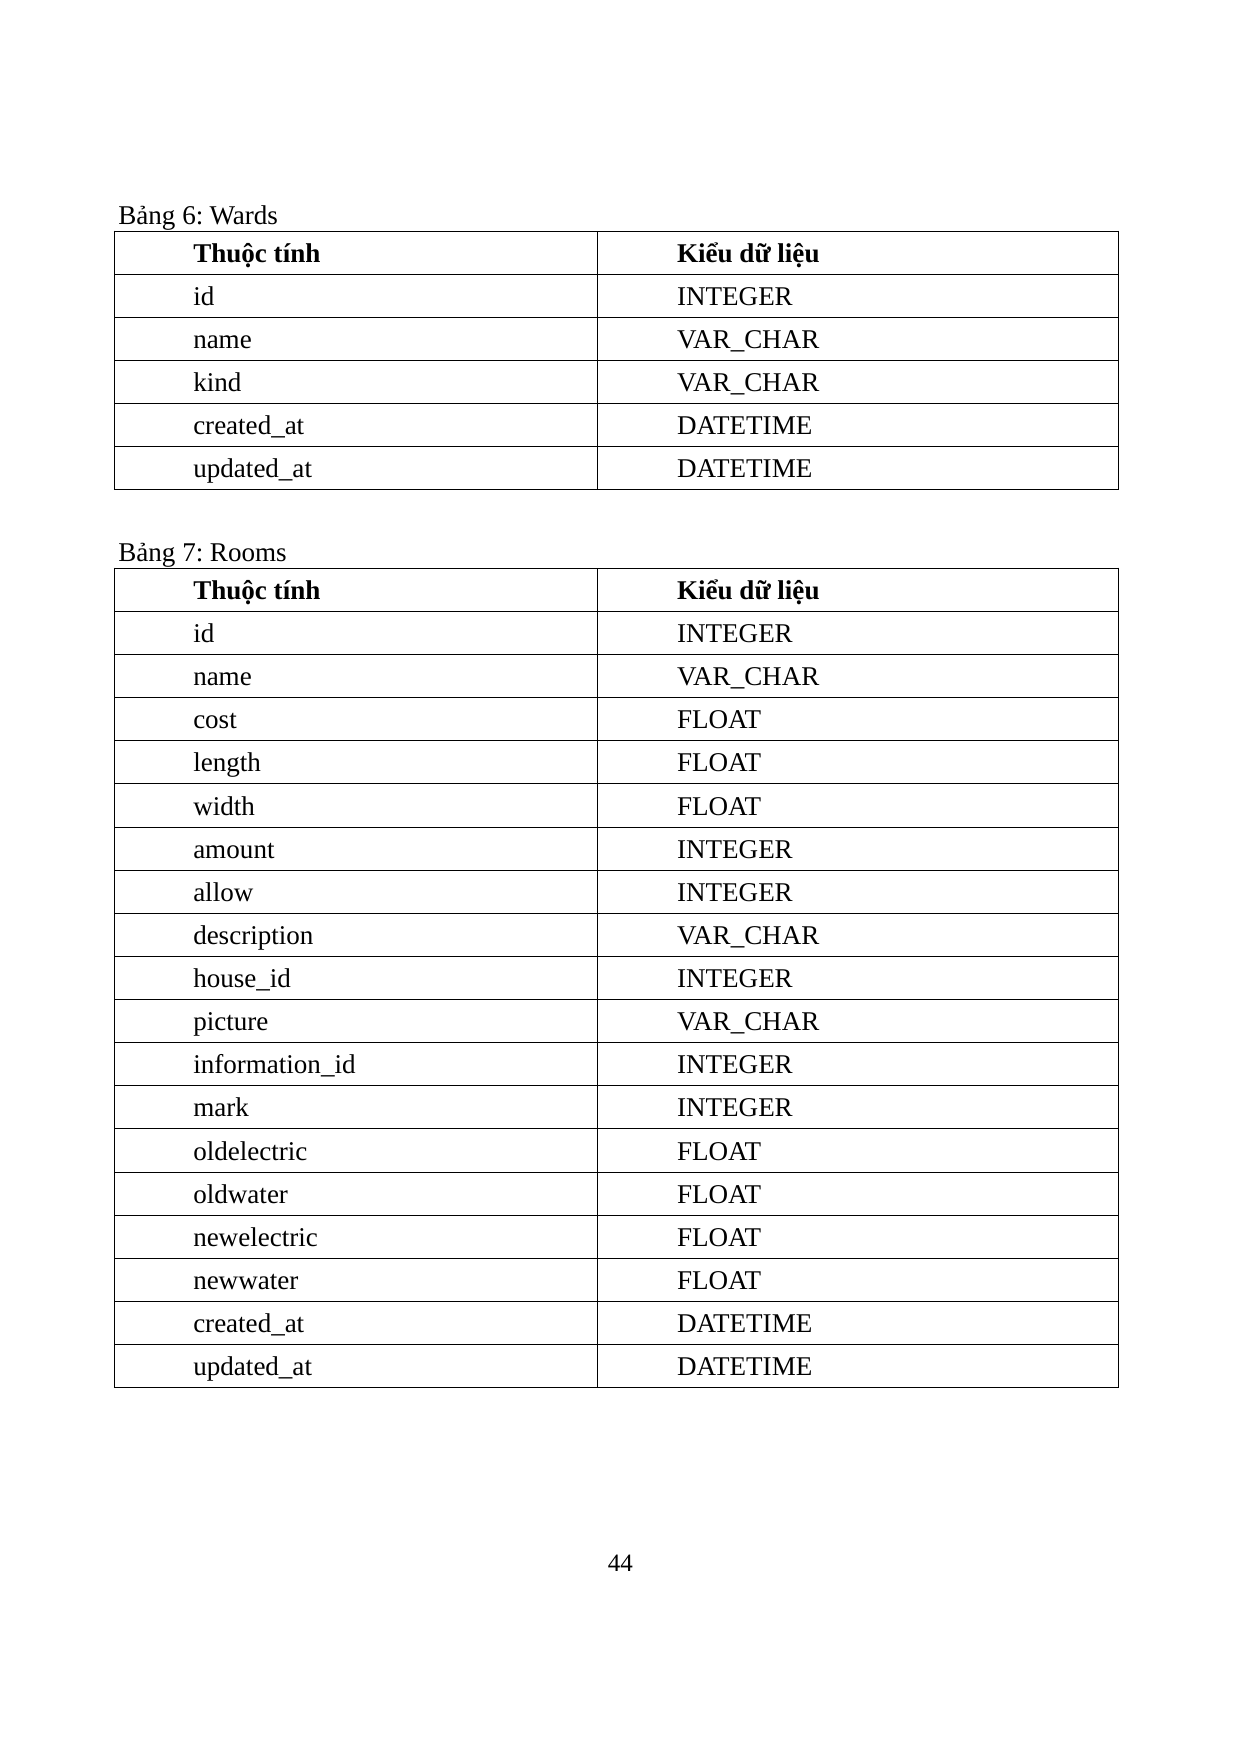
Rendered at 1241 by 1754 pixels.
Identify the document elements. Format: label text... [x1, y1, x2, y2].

table_cell created_at [115, 404, 597, 446]
table_cell VAR_CHAR [598, 914, 1118, 956]
table_cell id [115, 612, 597, 654]
table_cell INTEGER [598, 1086, 1118, 1128]
table_cell DATETIME [598, 1345, 1118, 1387]
table_cell house_id [115, 957, 597, 999]
table_header Thuộc tính [115, 232, 597, 274]
table_cell updated_at [115, 1345, 597, 1387]
text Bảng 6: Wards [118, 199, 1122, 231]
table_cell oldwater [115, 1173, 597, 1214]
table_cell allow [115, 871, 597, 913]
table_cell DATETIME [598, 447, 1118, 489]
table_cell kind [115, 361, 597, 403]
table_cell oldelectric [115, 1129, 597, 1171]
table_cell mark [115, 1086, 597, 1128]
table_header Thuộc tính [115, 569, 597, 611]
table_cell description [115, 914, 597, 956]
table_cell VAR_CHAR [598, 318, 1118, 360]
table_cell length [115, 741, 597, 783]
table_cell FLOAT [598, 741, 1118, 783]
table_cell FLOAT [598, 1259, 1118, 1301]
table_cell INTEGER [598, 275, 1118, 317]
table_cell VAR_CHAR [598, 655, 1118, 697]
table_cell INTEGER [598, 612, 1118, 654]
table_cell name [115, 655, 597, 697]
table_cell FLOAT [598, 1173, 1118, 1214]
table_cell newwater [115, 1259, 597, 1301]
table_header Kiểu dữ liệu [598, 232, 1118, 274]
table_cell created_at [115, 1302, 597, 1344]
table_cell information_id [115, 1043, 597, 1085]
table_cell INTEGER [598, 1043, 1118, 1085]
table_cell name [115, 318, 597, 360]
table_cell DATETIME [598, 404, 1118, 446]
table_cell picture [115, 1000, 597, 1042]
text Bảng 7: Rooms [118, 537, 1122, 568]
table_header Kiểu dữ liệu [598, 569, 1118, 611]
table_cell VAR_CHAR [598, 361, 1118, 403]
table_cell FLOAT [598, 1216, 1118, 1258]
table_cell INTEGER [598, 828, 1118, 869]
table_cell cost [115, 698, 597, 740]
table_cell INTEGER [598, 957, 1118, 999]
table_cell newelectric [115, 1216, 597, 1258]
table_cell DATETIME [598, 1302, 1118, 1344]
table_cell updated_at [115, 447, 597, 489]
table_cell amount [115, 828, 597, 869]
table_cell FLOAT [598, 784, 1118, 826]
table_cell INTEGER [598, 871, 1118, 913]
table_cell FLOAT [598, 1129, 1118, 1171]
table_cell VAR_CHAR [598, 1000, 1118, 1042]
table_cell width [115, 784, 597, 826]
table_cell id [115, 275, 597, 317]
table_cell FLOAT [598, 698, 1118, 740]
